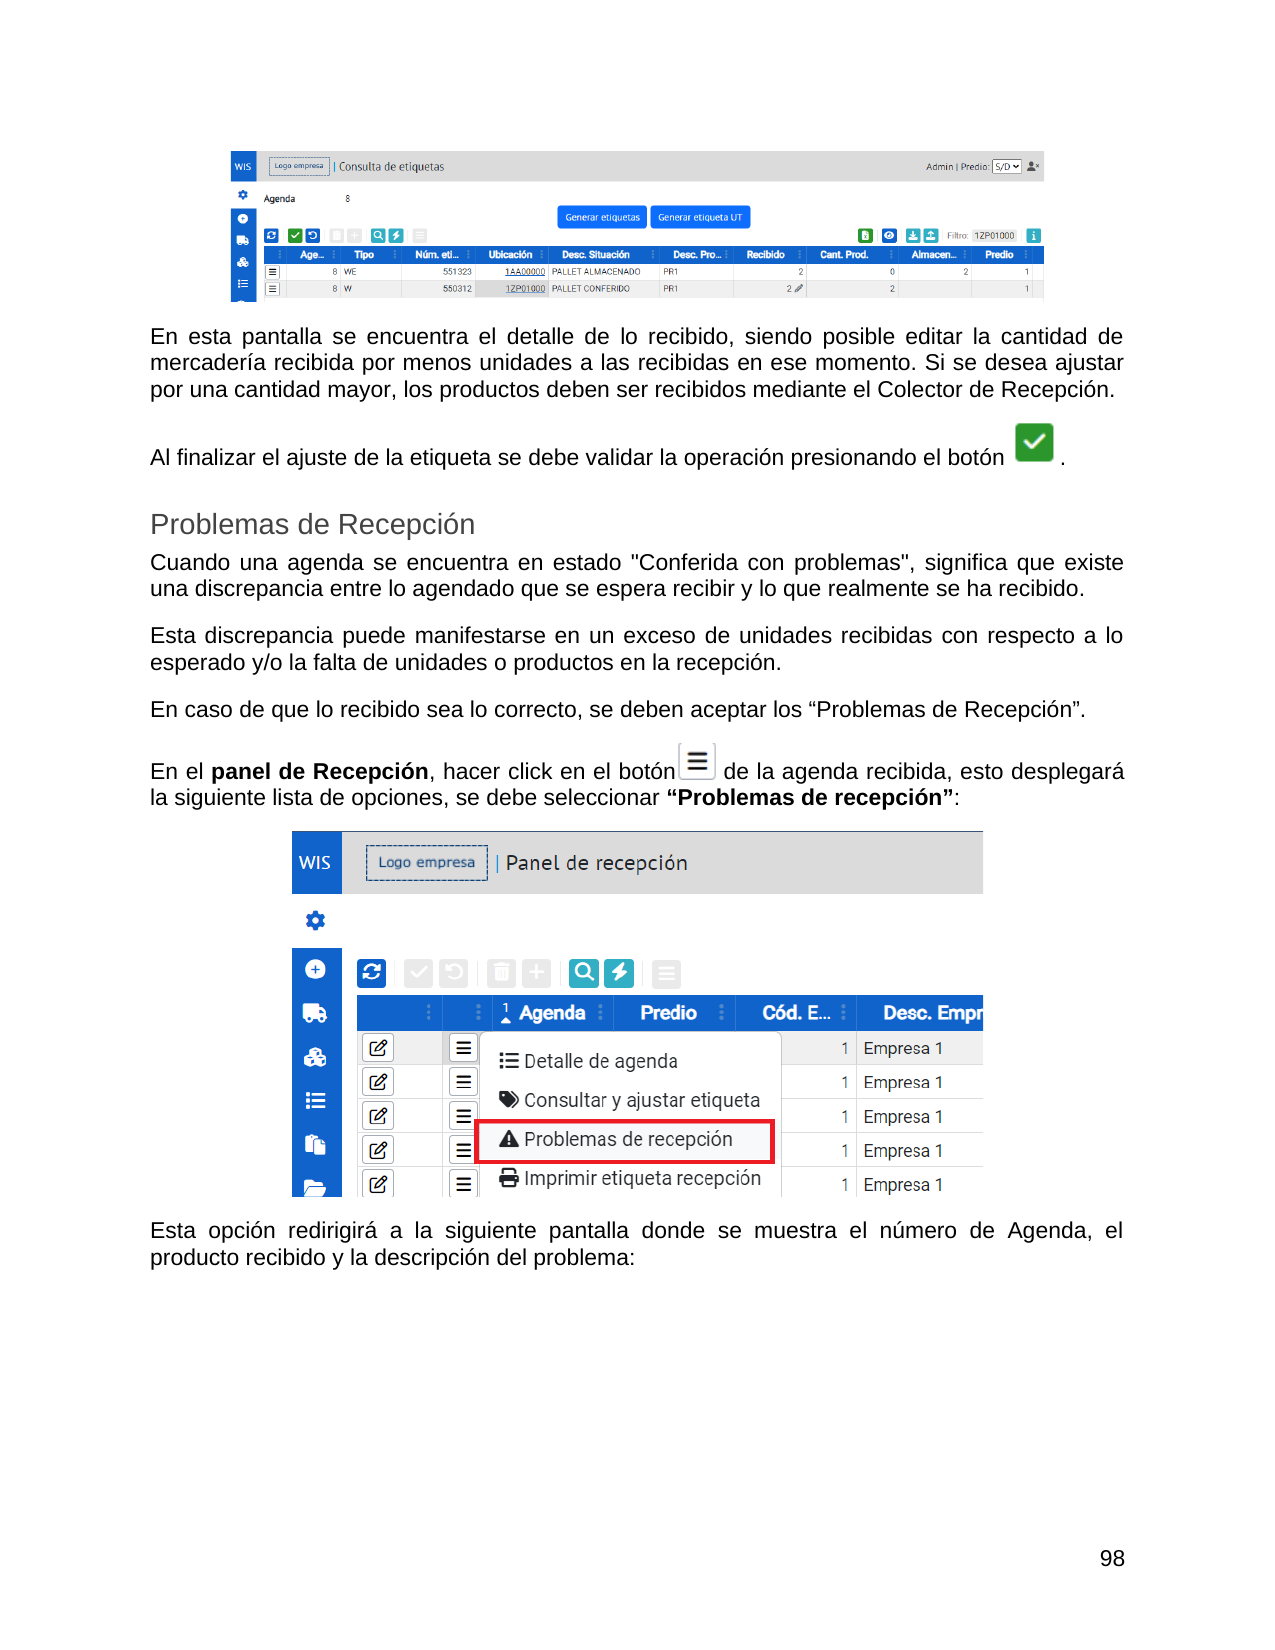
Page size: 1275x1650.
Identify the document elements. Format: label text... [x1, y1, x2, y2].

text En esta pantalla se encuentra el detalle de lo recibido, siendo posible editar la cantidad de mercadería recibida por menos unidades a las recibidas en ese momento. Si se desea ajustar por una cantidad mayor, los productos deben ser recibidos mediante el Colector de Recepción. [150, 323, 1125, 402]
picture [676, 743, 716, 780]
text Esta discrepancia puede manifestarse en un exceso de unidades recibidas con respecto a lo esperado y/o la falta de unidades o productos en la recepción. [150, 622, 1125, 675]
picture [230, 151, 1045, 302]
subtitle Problemas de Recepción [150, 507, 1125, 541]
text Al finalizar el ajuste de la etiqueta se debe validar la operación presionando el botón . [150, 423, 1125, 470]
text En caso de que lo recibido sea lo correcto, se deben aceptar los “Problemas de Recepción”. [150, 696, 1125, 722]
picture [1011, 422, 1060, 465]
text Esta opción redirigirá a la siguiente pantalla donde se muestra el número de Agenda, el producto recibido y la descripción del problema: [150, 1217, 1125, 1270]
picture [292, 831, 984, 1197]
text Cuando una agenda se encuentra en estado "Conferida con problemas", significa que existe una discrepancia entre lo agendado que se espera recibir y lo que realmente se ha recibido. [150, 549, 1125, 602]
text En el panel de Recepción, hacer click en el botón de la agenda recibida, esto desplegará la siguiente lista de opciones, se debe seleccionar “Problemas de recepción”: [150, 743, 1125, 810]
